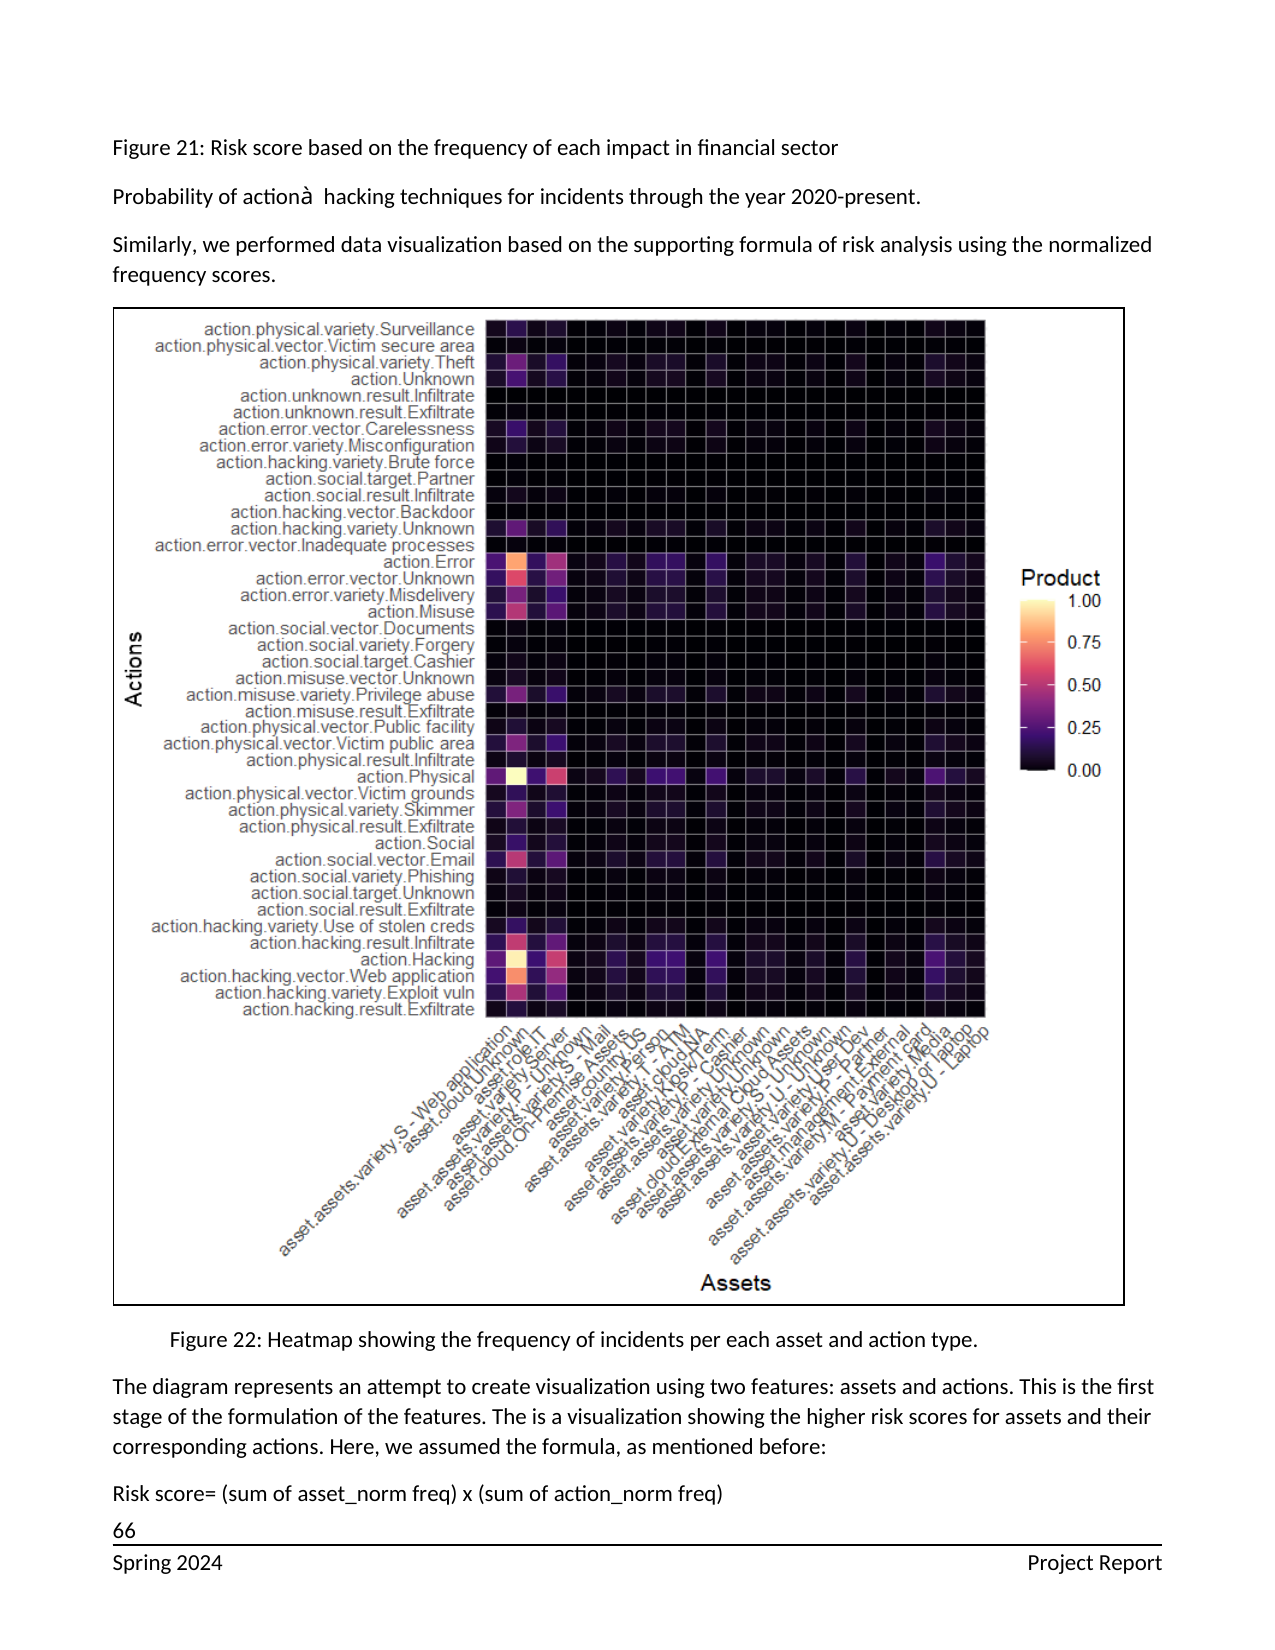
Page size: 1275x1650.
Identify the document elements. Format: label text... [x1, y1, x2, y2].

text The diagram represents an attempt to create visualization using two features: assets and actions. This is the first stage of the formulation of the features. The is a visualization showing the higher risk scores for assets and their corresponding actions. Here, we assumed the formula, as mentioned before: [112, 1372, 1162, 1460]
text Similarly, we performed data visualization based on the supporting formula of risk analysis using the normalized frequency scores. [112, 230, 1162, 288]
text Risk score= (sum of asset_norm freq) x (sum of action_norm freq) [112, 1479, 1162, 1507]
text Figure 21: Risk score based on the frequency of each impact in financial sector [112, 133, 1162, 161]
text Probability of actionà hacking techniques for incidents through the year 2020-present. [112, 180, 1162, 211]
picture [114, 309, 1123, 1304]
text Figure 22: Heatmap showing the frequency of incidents per each asset and action type. [112, 1325, 1162, 1353]
